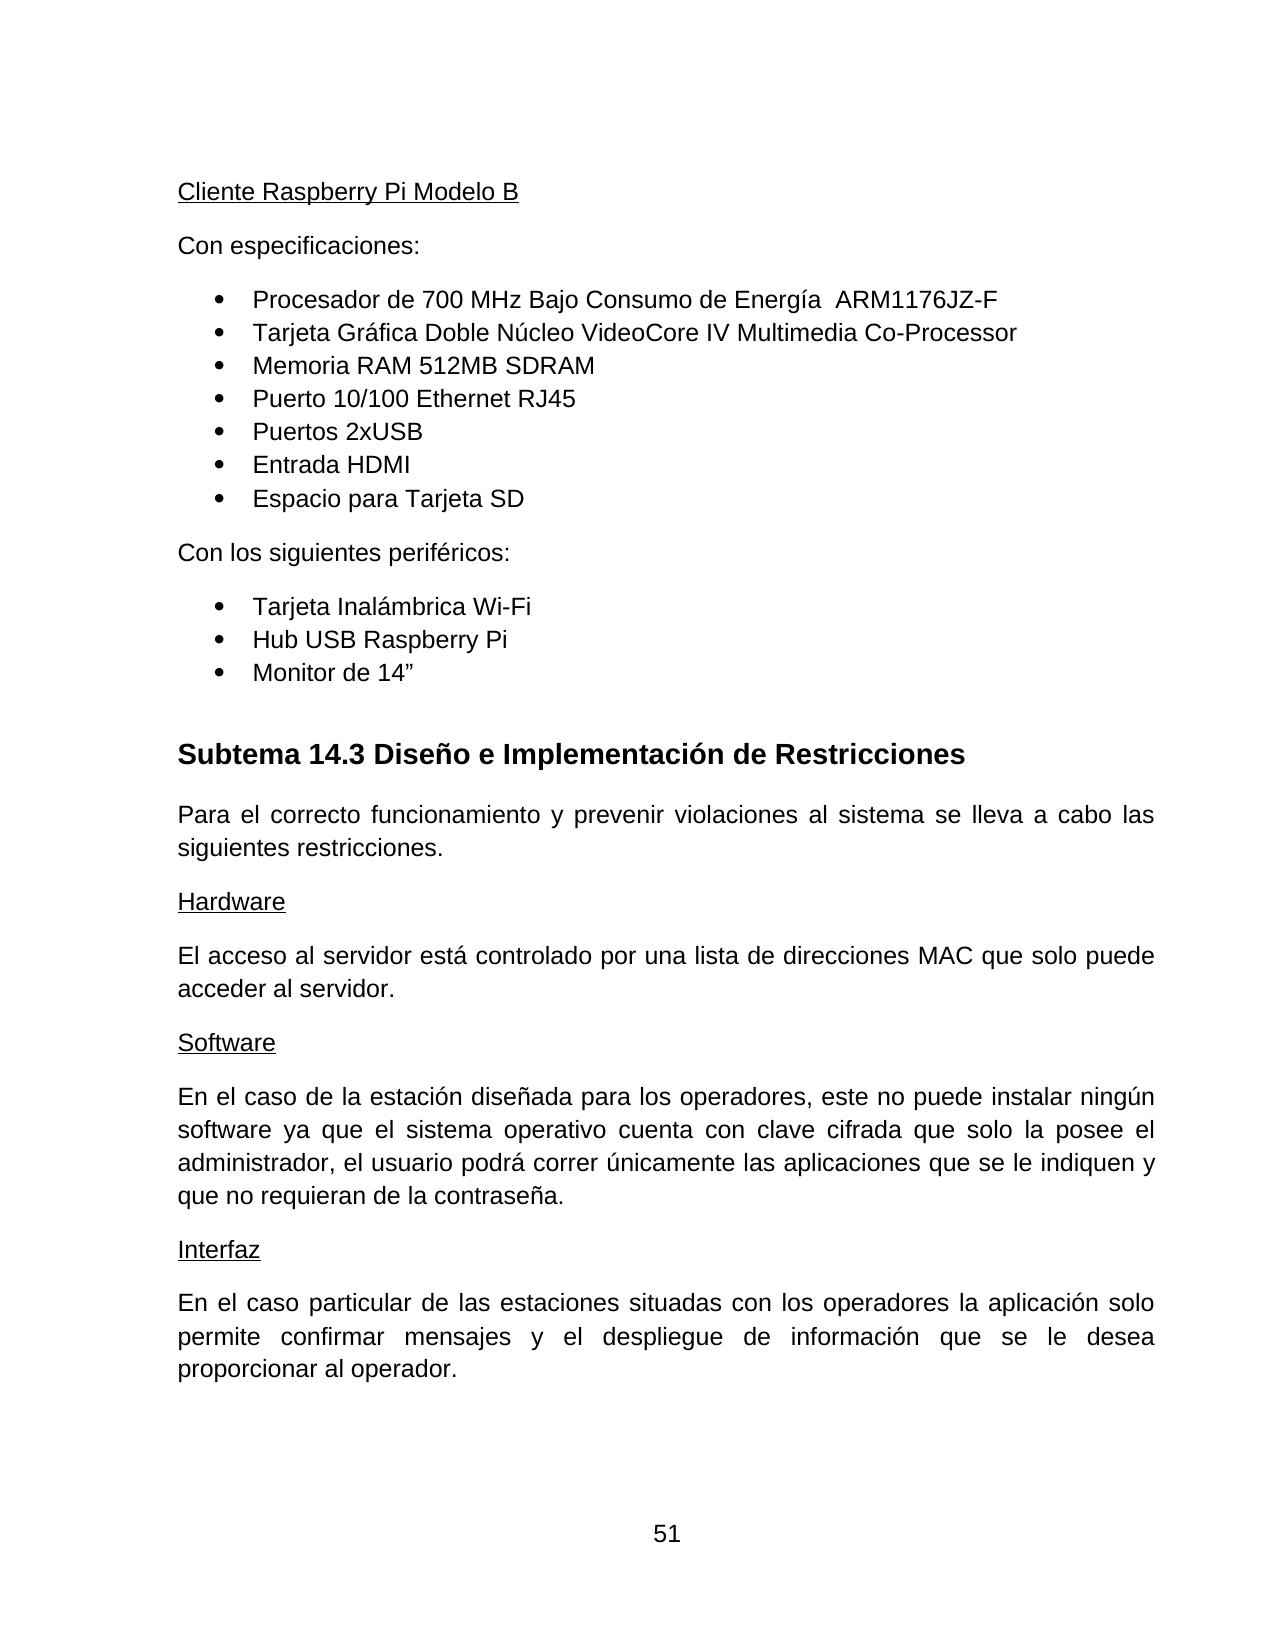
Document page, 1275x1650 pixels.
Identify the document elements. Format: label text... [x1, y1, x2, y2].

text Hardware [177, 887, 1157, 916]
text El acceso al servidor está controlado por una lista de direcciones MAC que solo puede acceder al servidor. [177, 941, 1157, 1003]
list Monitor de 14” [215, 658, 1157, 687]
text En el caso de la estación diseñada para los operadores, este no puede instalar ningún software ya que el sistema operativo cuenta con clave cifrada que solo la posee el administrador, el usuario podrá correr únicamente las aplicaciones que se le indiquen y que no requieran de la contraseña. [177, 1082, 1157, 1209]
text Con los siguientes periféricos: [177, 538, 1157, 566]
text En el caso particular de las estaciones situadas con los operadores la aplicación solo permite confirmar mensajes y el despliegue de información que se le desea proporcionar al operador. [177, 1288, 1157, 1383]
list Espacio para Tarjeta SD [215, 484, 1157, 512]
list Hub USB Raspberry Pi [215, 624, 1157, 653]
text Con especificaciones: [177, 231, 1157, 260]
list Entrada HDMI [215, 451, 1157, 479]
subtitle Diseño e Implementación de Restricciones [177, 737, 1157, 770]
list Puerto 10/100 Ethernet RJ45 [215, 384, 1157, 413]
list Procesador de 700 MHz Bajo Consumo de Energía ARM1176JZ-F [215, 285, 1157, 314]
list Puertos 2xUSB [215, 417, 1157, 446]
list Tarjeta Inalámbrica Wi-Fi [215, 591, 1157, 620]
list Tarjeta Gráfica Doble Núcleo VideoCore IV Multimedia Co-Processor [215, 318, 1157, 347]
text Interfaz [177, 1234, 1157, 1263]
text Cliente Raspberry Pi Modelo B [177, 177, 1157, 206]
list Memoria RAM 512MB SDRAM [215, 351, 1157, 380]
text Para el correcto funcionamiento y prevenir violaciones al sistema se lleva a cabo las siguientes restricciones. [177, 800, 1157, 862]
text Software [177, 1028, 1157, 1057]
